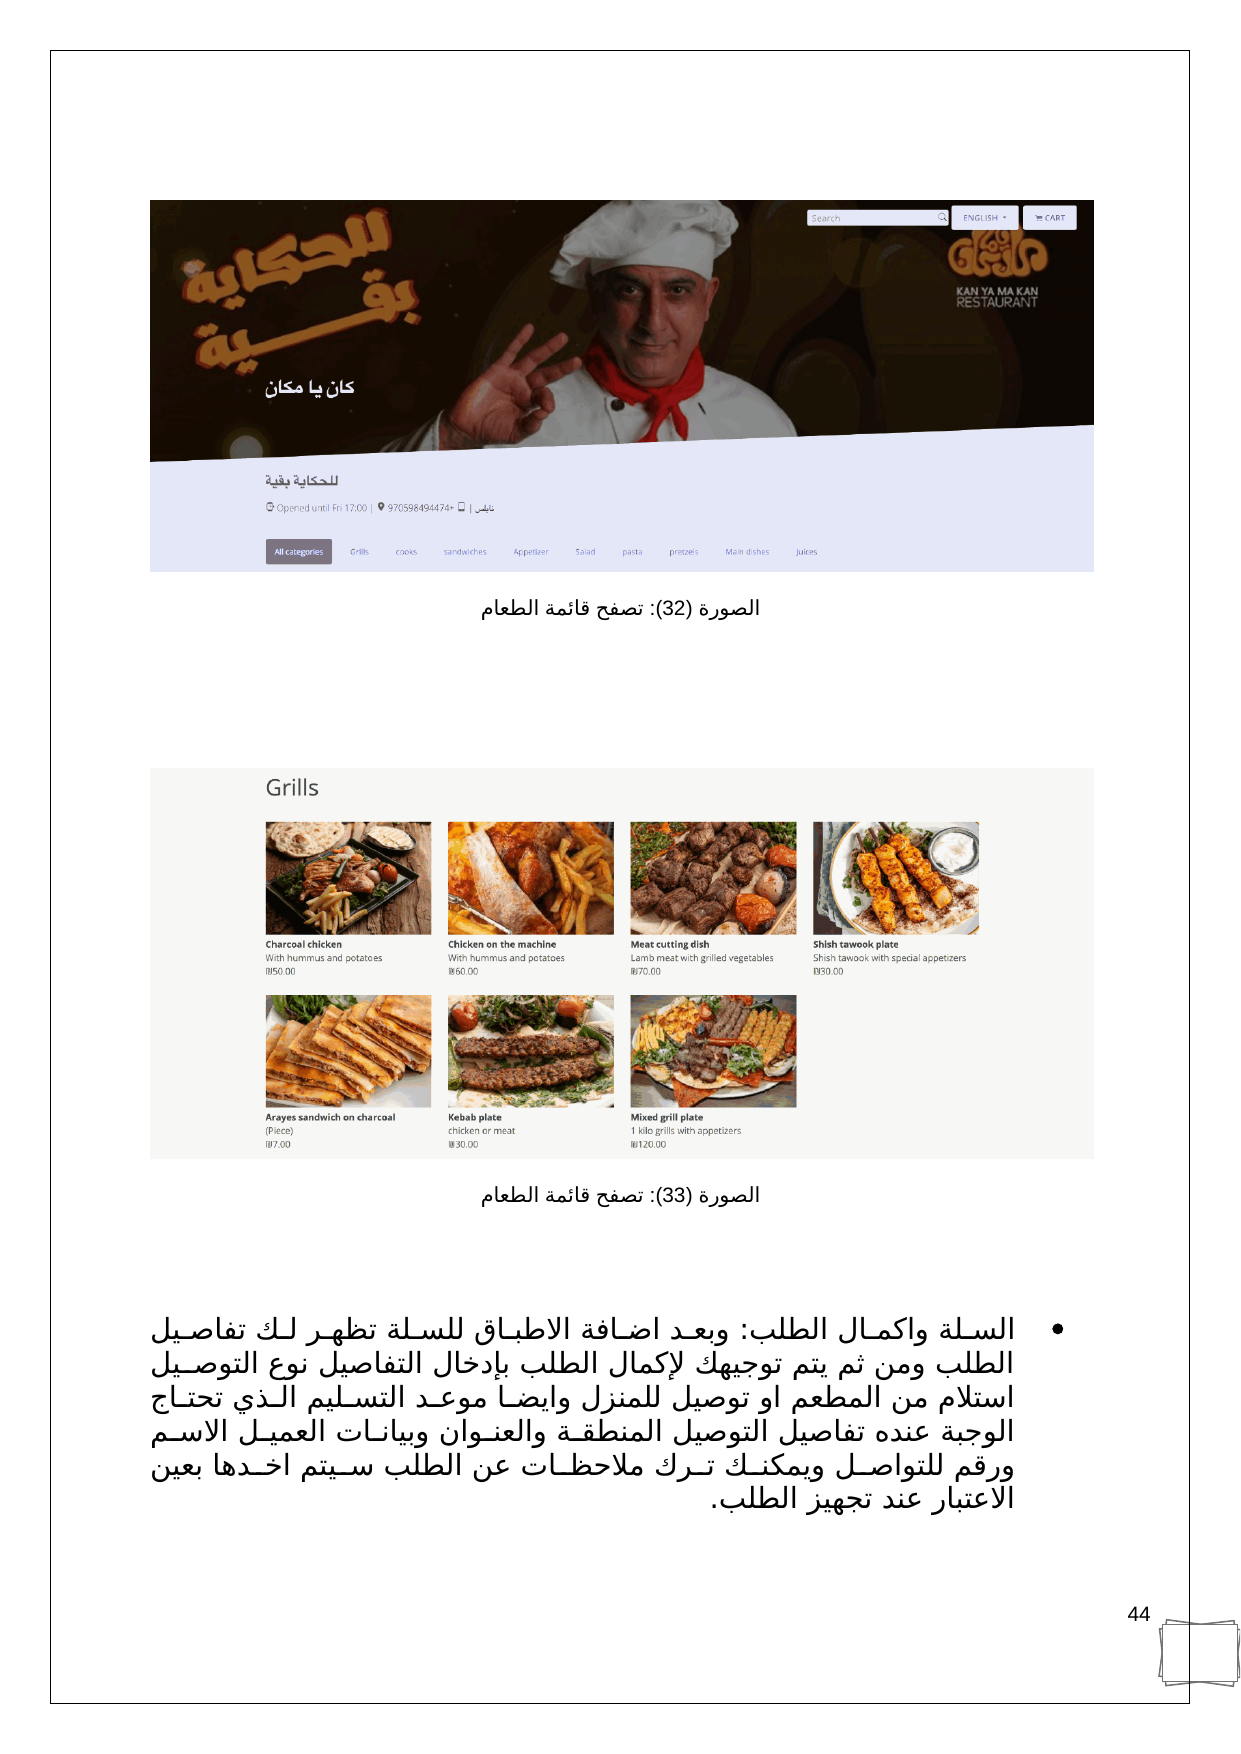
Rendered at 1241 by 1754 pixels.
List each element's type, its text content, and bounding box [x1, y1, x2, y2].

list السلة واكمال الطلب: وبعد اضافة الاطباق للسلة تظهر لك تفاصيل الطلب ومن ثم يتم توجيهك لإكمال الطلب بإدخال التفاصيل نوع التوصيل استلام من المطعم او توصيل للمنزل وايضا موعد التسليم الذي تحتاج الوجبة عنده تفاصيل التوصيل المنطقة والعنوان وبيانات العميل الاسم ورقم للتواصل ويمكنك ترك ملاحظات عن الطلب سيتم اخدها بعين الاعتبار عند تجهيز الطلب. [150, 1312, 1053, 1516]
text الصورة (32): تصفح قائمة الطعام [150, 596, 1090, 620]
picture [150, 768, 1094, 1159]
text الصورة (33): تصفح قائمة الطعام [150, 1183, 1090, 1207]
picture [150, 200, 1094, 572]
